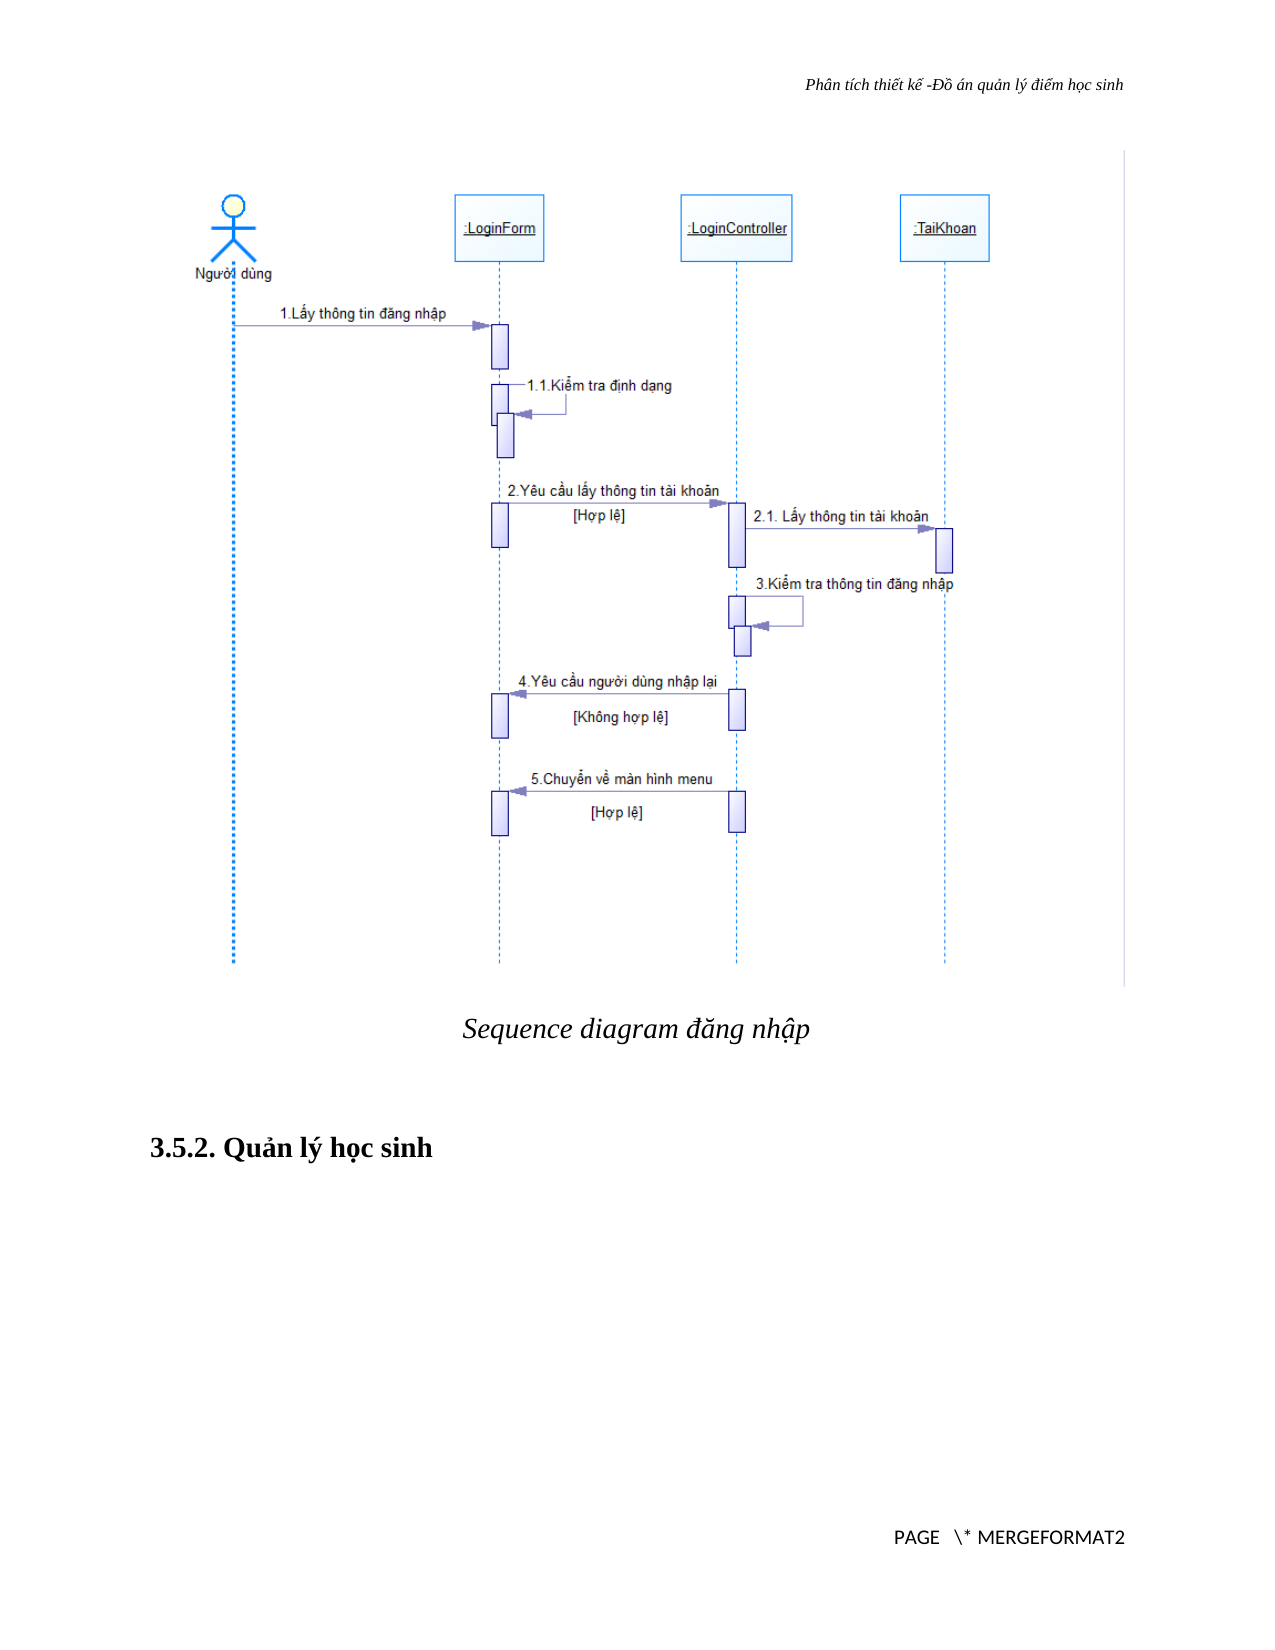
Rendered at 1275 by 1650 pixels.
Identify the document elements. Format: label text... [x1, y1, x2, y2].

text Sequence diagram đăng nhập [150, 1011, 1125, 1045]
picture [150, 150, 1125, 987]
text 3.5.2. Quản lý học sinh [150, 1130, 1125, 1163]
